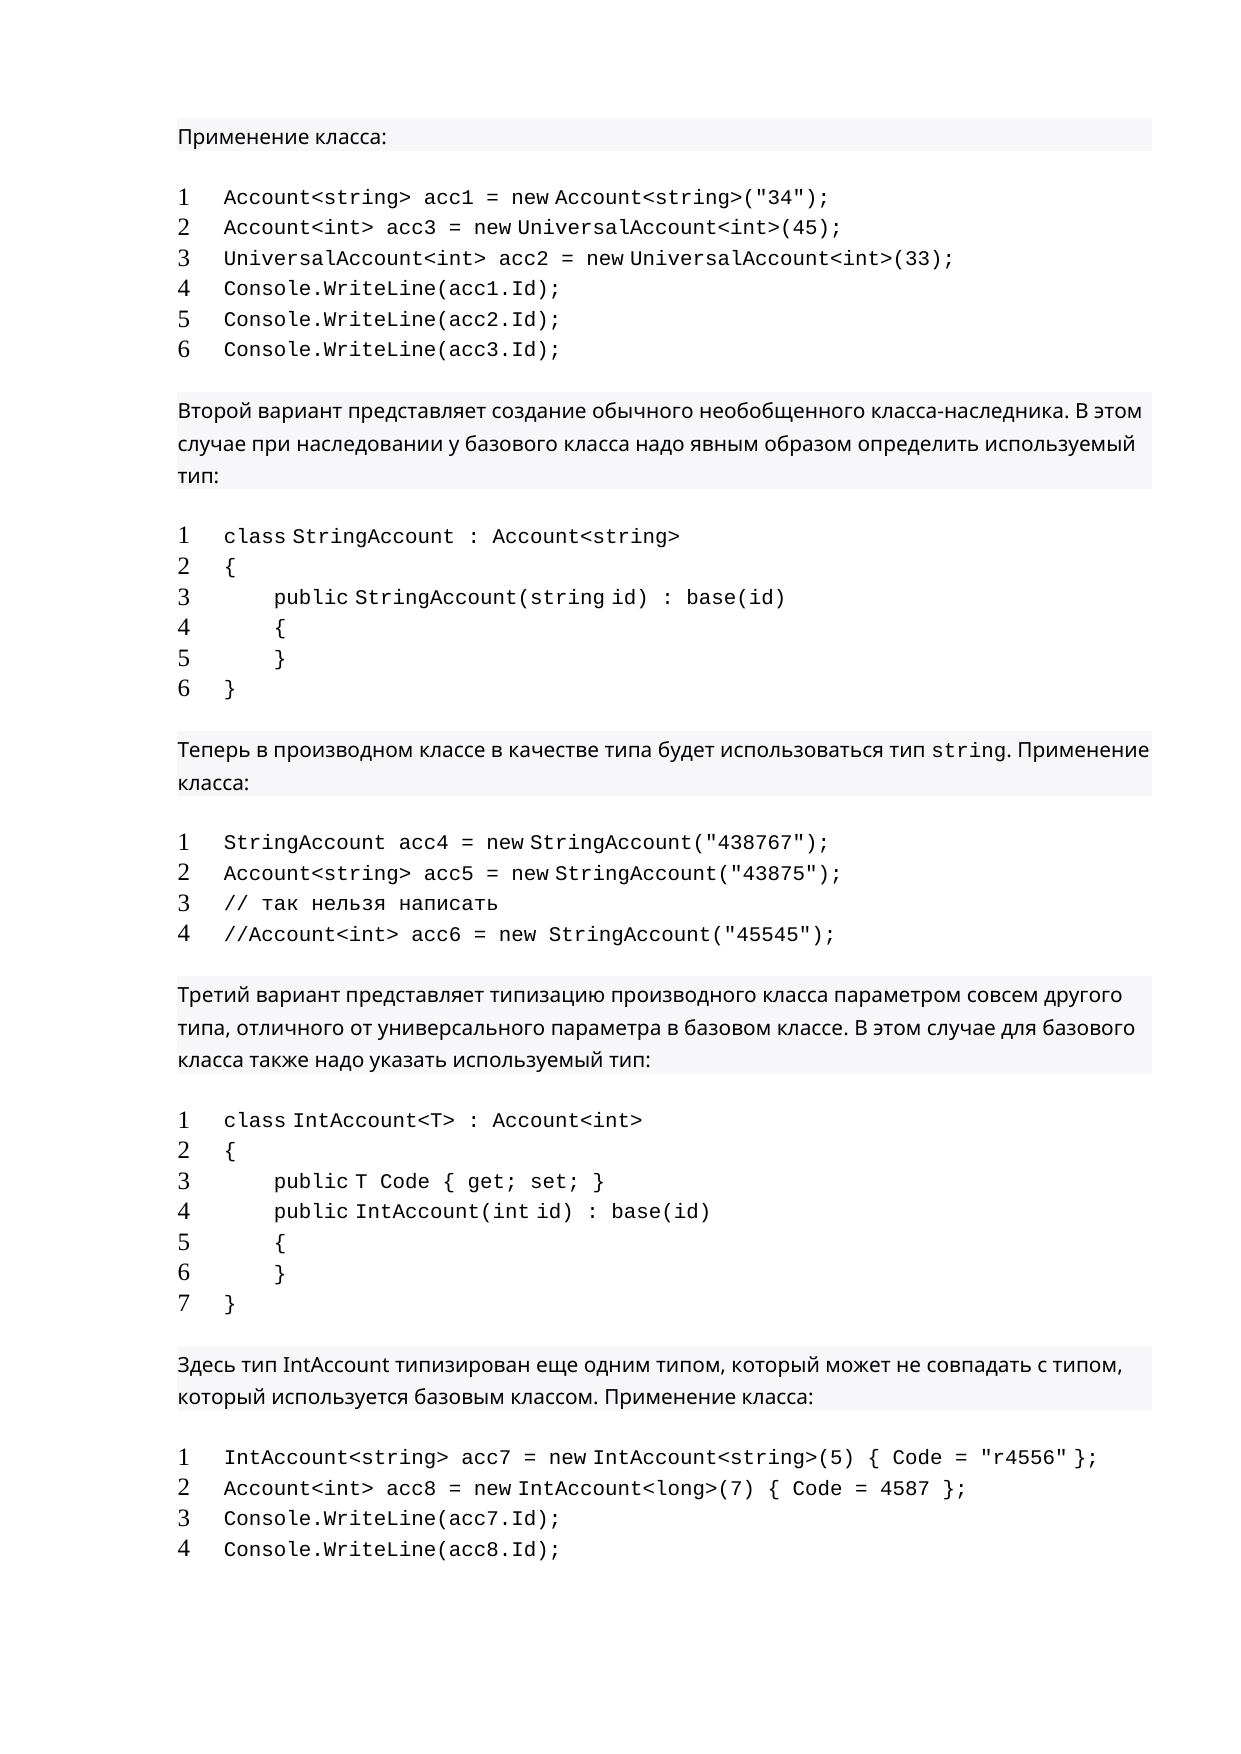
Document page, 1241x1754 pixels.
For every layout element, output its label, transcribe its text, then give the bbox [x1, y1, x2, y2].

table_header IntAccount<string> acc7 = new IntAccount<string>(5) { Code = "r4556" }; Account<int> acc8 = new IntAccount<long>(7) { Code = 4587 }; Console.WriteLine(acc7.Id); Console.WriteLine(acc8.Id); [224, 1440, 1240, 1562]
table_header 1 2 3 4 [177, 825, 223, 947]
text Третий вариант представляет типизацию производного класса параметром совсем другого типа, отличного от универсального параметра в базовом классе. В этом случае для базового класса также надо указать используемый тип: [177, 976, 1152, 1074]
table_header 1 2 3 4 5 6 7 [177, 1103, 223, 1317]
text Применение класса: [177, 118, 1152, 151]
table_header StringAccount acc4 = new StringAccount("438767"); Account<string> acc5 = new StringAccount("43875"); // так нельзя написать //Account<int> acc6 = new StringAccount("45545"); [224, 825, 1240, 947]
text Здесь тип IntAccount типизирован еще одним типом, который может не совпадать с типом, который используется базовым классом. Применение класса: [177, 1346, 1152, 1411]
table_header 1 2 3 4 [177, 1440, 223, 1562]
text Теперь в производном классе в качестве типа будет использоваться тип string. Применение класса: [177, 731, 1152, 796]
table_header Account<string> acc1 = new Account<string>("34"); Account<int> acc3 = new UniversalAccount<int>(45); UniversalAccount<int> acc2 = new UniversalAccount<int>(33); Console.WriteLine(acc1.Id); Console.WriteLine(acc2.Id); Console.WriteLine(acc3.Id); [224, 180, 1240, 363]
table_header class StringAccount : Account<string> { public StringAccount(string id) : base(id) { } } [224, 519, 1240, 702]
text Второй вариант представляет создание обычного необобщенного класса-наследника. В этом случае при наследовании у базового класса надо явным образом определить используемый тип: [177, 392, 1152, 489]
table_header 1 2 3 4 5 6 [177, 519, 223, 702]
table_header 1 2 3 4 5 6 [177, 180, 223, 363]
table_header class IntAccount<T> : Account<int> { public T Code { get; set; } public IntAccount(int id) : base(id) { } } [224, 1103, 1240, 1317]
